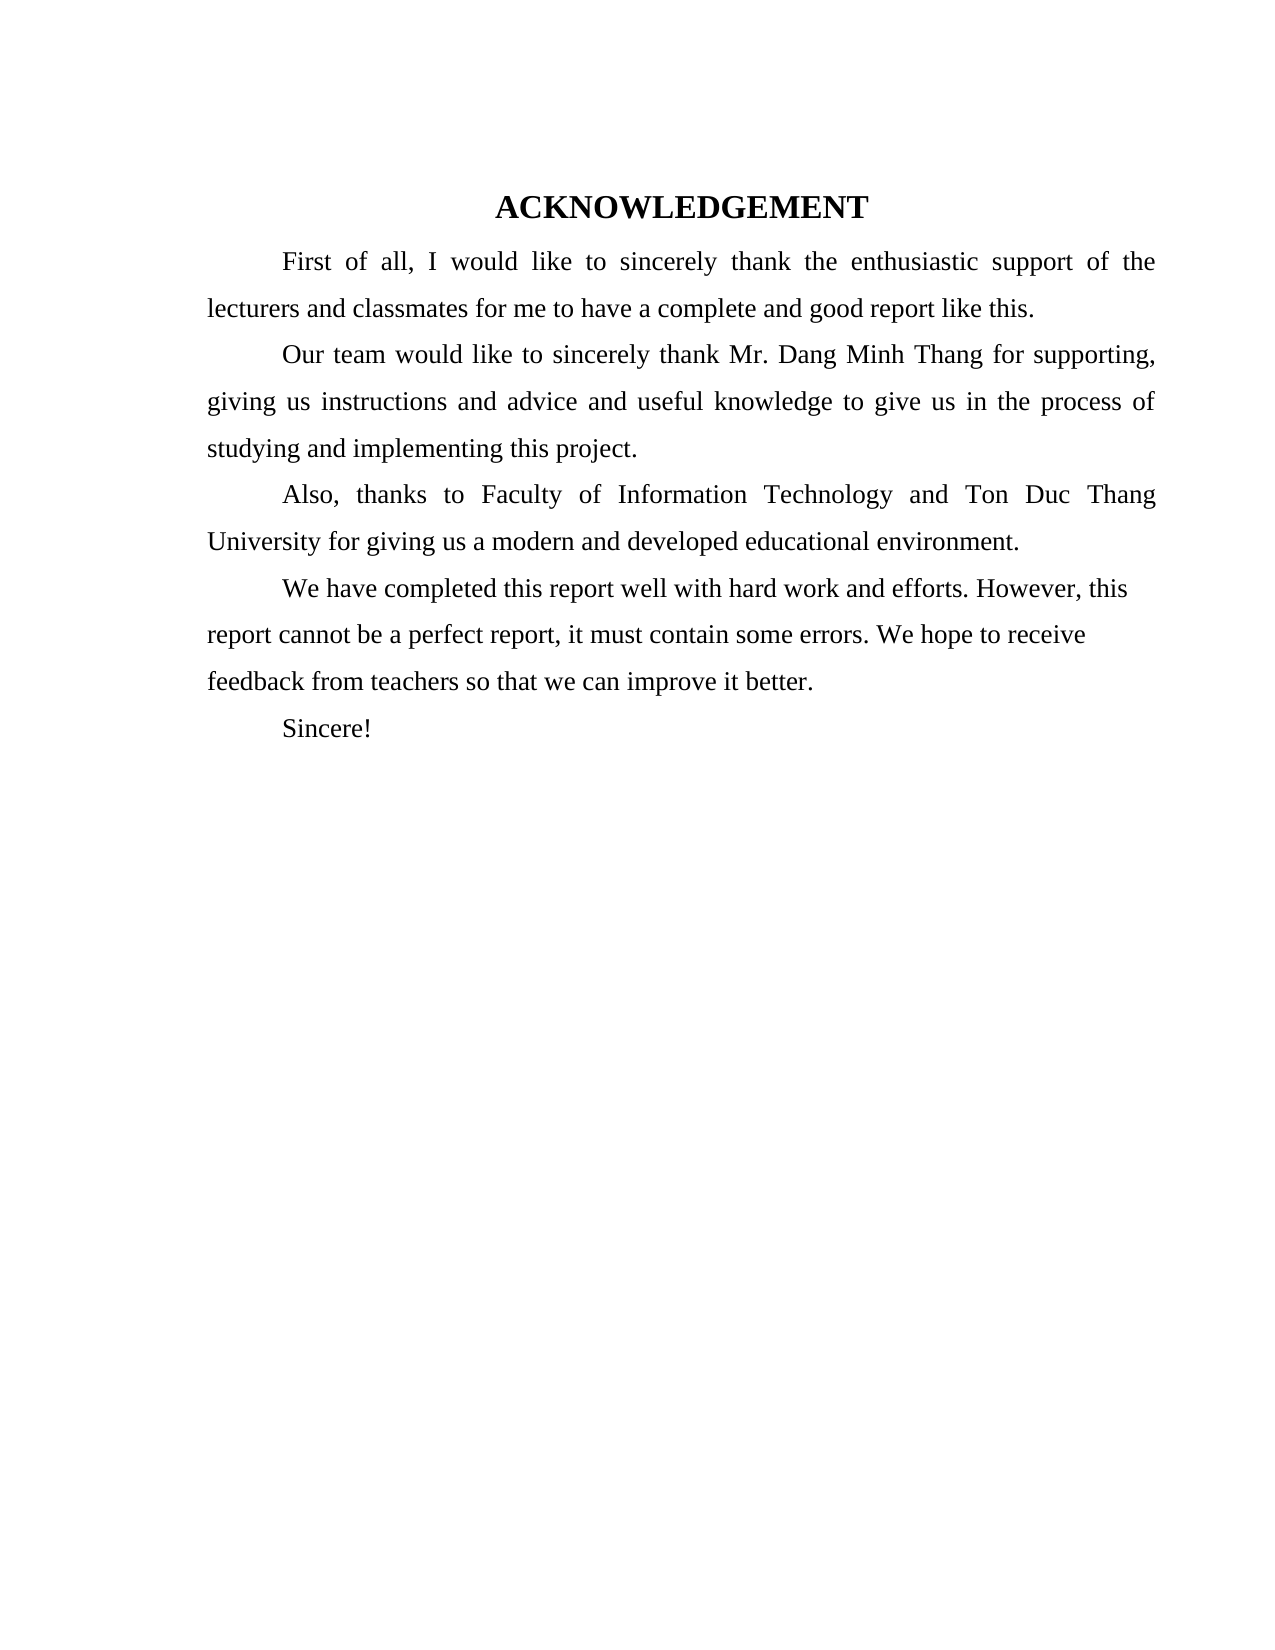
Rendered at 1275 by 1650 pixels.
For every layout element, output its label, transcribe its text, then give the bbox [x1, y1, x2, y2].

text We have completed this report well with hard work and efforts. However, this report cannot be a perfect report, it must contain some errors. We hope to receive feedback from teachers so that we can improve it better. [207, 572, 1157, 696]
text First of all, I would like to sincerely thank the enthusiastic support of the lecturers and classmates for me to have a complete and good report like this. [207, 245, 1157, 323]
text ACKNOWLEDGEMENT [207, 187, 1157, 226]
text Sincere! [207, 712, 1157, 743]
text Our team would like to sincerely thank Mr. Dang Minh Thang for supporting, giving us instructions and advice and useful knowledge to give us in the process of studying and implementing this project. [207, 338, 1157, 463]
text Also, thanks to Faculty of Information Technology and Ton Duc Thang University for giving us a modern and developed educational environment. [207, 478, 1157, 556]
